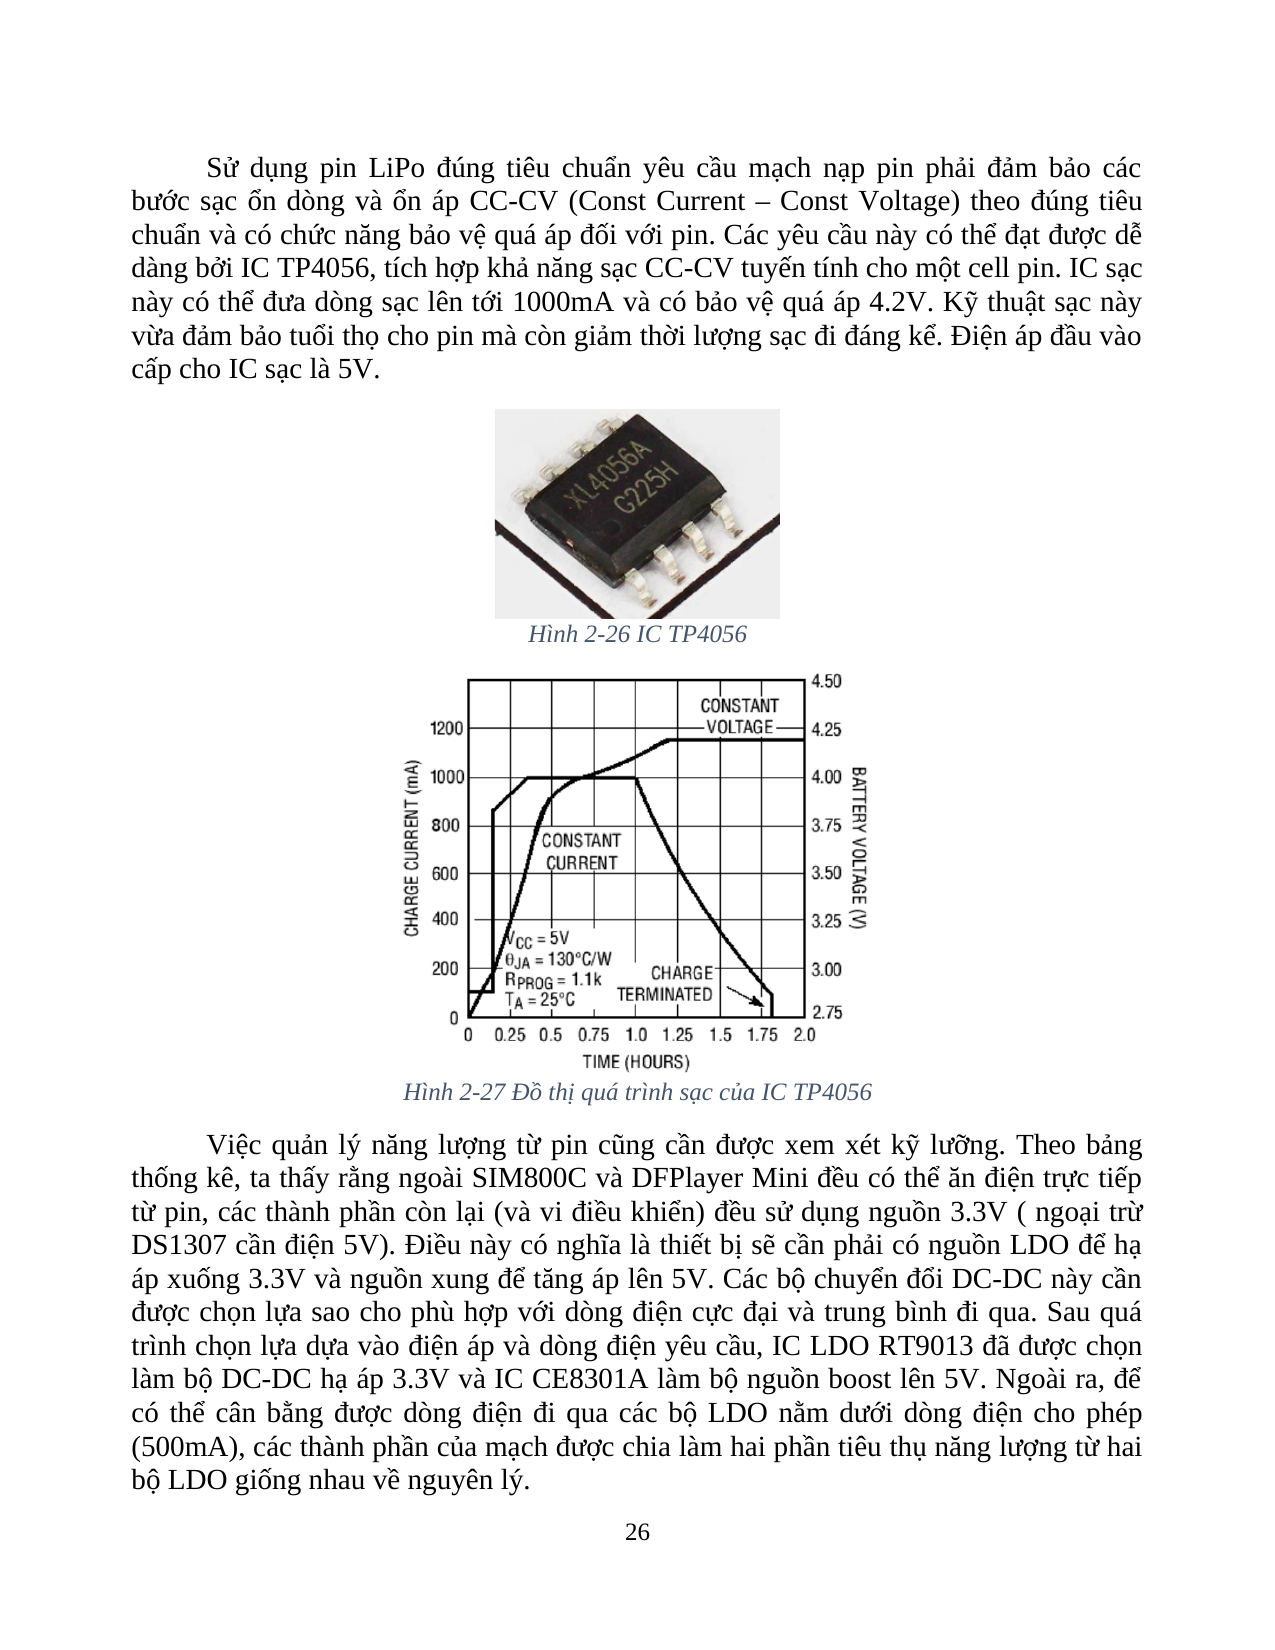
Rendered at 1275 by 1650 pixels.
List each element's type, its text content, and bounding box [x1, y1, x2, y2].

picture [494, 409, 780, 619]
picture [396, 668, 879, 1078]
text Sử dụng pin LiPo đúng tiêu chuẩn yêu cầu mạch nạp pin phải đảm bảo các bước sạc ổn dòng và ổn áp CC-CV (Const Current – Const Voltage) theo đúng tiêu chuẩn và có chức năng bảo vệ quá áp đối với pin. Các yêu cầu này có thể đạt được dễ dàng bởi IC TP4056, tích hợp khả năng sạc CC-CV tuyến tính cho một cell pin. IC sạc này có thể đưa dòng sạc lên tới 1000mA và có bảo vệ quá áp 4.2V. Kỹ thuật sạc này vừa đảm bảo tuổi thọ cho pin mà còn giảm thời lượng sạc đi đáng kể. Điện áp đầu vào cấp cho IC sạc là 5V. [131, 150, 1144, 385]
text Việc quản lý năng lượng từ pin cũng cần được xem xét kỹ lưỡng. Theo bảng thống kê, ta thấy rằng ngoài SIM800C và DFPlayer Mini đều có thể ăn điện trực tiếp từ pin, các thành phần còn lại (và vi điều khiển) đều sử dụng nguồn 3.3V ( ngoại trừ DS1307 cần điện 5V). Điều này có nghĩa là thiết bị sẽ cần phải có nguồn LDO để hạ áp xuống 3.3V và nguồn xung để tăng áp lên 5V. Các bộ chuyển đổi DC-DC này cần được chọn lựa sao cho phù hợp với dòng điện cực đại và trung bình đi qua. Sau quá trình chọn lựa dựa vào điện áp và dòng điện yêu cầu, IC LDO RT9013 đã được chọn làm bộ DC-DC hạ áp 3.3V và IC CE8301A làm bộ nguồn boost lên 5V. Ngoài ra, để có thể cân bằng được dòng điện đi qua các bộ LDO nằm dưới dòng điện cho phép (500mA), các thành phần của mạch được chia làm hai phần tiêu thụ năng lượng từ hai bộ LDO giống nhau về nguyên lý. [131, 1127, 1144, 1496]
